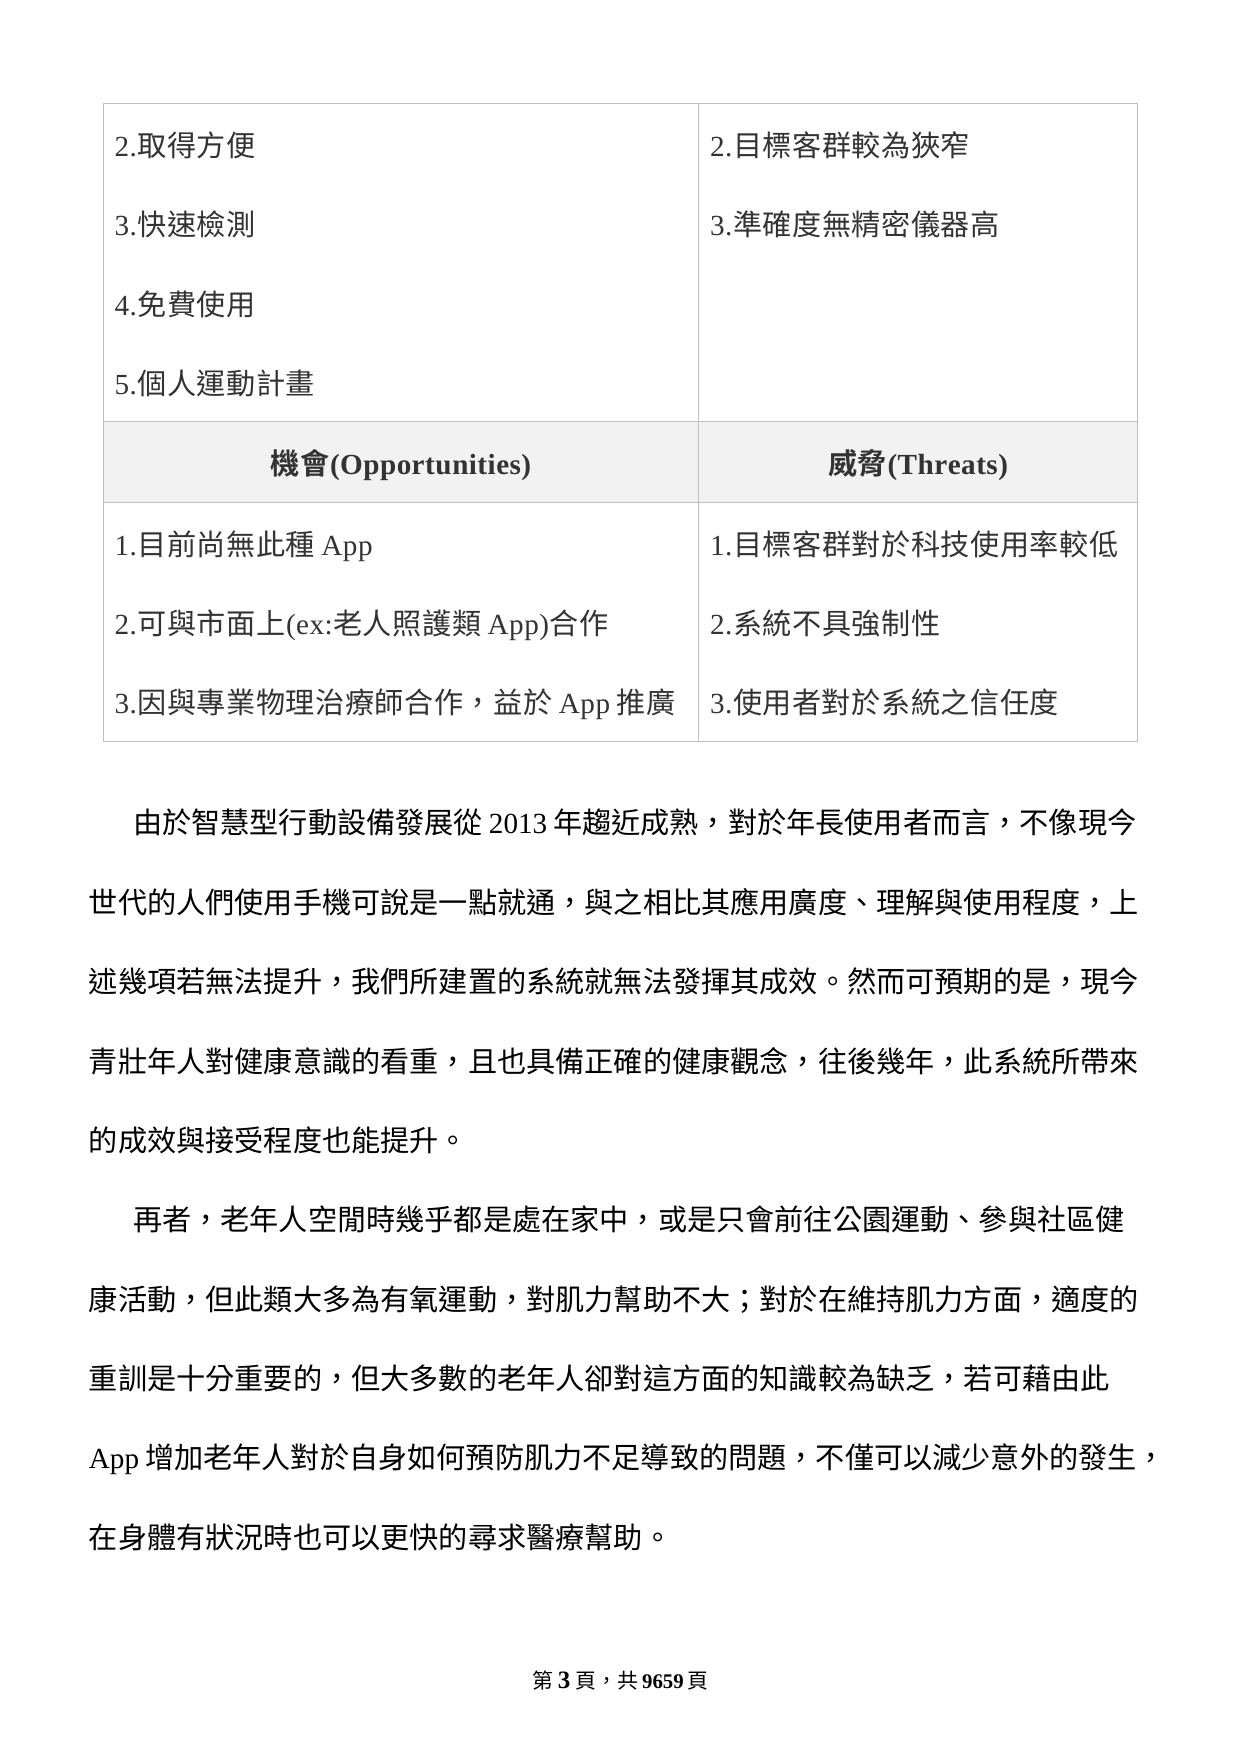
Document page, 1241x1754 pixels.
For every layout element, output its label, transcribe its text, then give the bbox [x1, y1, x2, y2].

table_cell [104, 104, 698, 421]
table_cell 1.目標客群對於科技使用率較低 2.系統不具強制性 3.使用者對於系統之信任度 [699, 503, 1137, 741]
text 再者，老年人空閒時幾乎都是處在家中，或是只會前往公園運動、參與社區健康活動，但此類大多為有氧運動，對肌力幫助不大；對於在維持肌力方面，適度的重訓是十分重要的，但大多數的老年人卻對這方面的知識較為缺乏，若可藉由此App增加老年人對於自身如何預防肌力不足導致的問題，不僅可以減少意外的發生，在身體有狀況時也可以更快的尋求醫療幫助。 [89, 1178, 1152, 1575]
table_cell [699, 104, 1137, 421]
table_cell 機會(Opportunities) [104, 422, 698, 502]
table_cell 1.目前尚無此種App 2.可與市面上(ex:老人照護類App)合作 3.因與專業物理治療師合作，益於App推廣 [104, 503, 698, 741]
text 由於智慧型行動設備發展從2013年趨近成熟，對於年長使用者而言，不像現今世代的人們使用手機可說是一點就通，與之相比其應用廣度、理解與使用程度，上述幾項若無法提升，我們所建置的系統就無法發揮其成效。然而可預期的是，現今青壯年人對健康意識的看重，且也具備正確的健康觀念，往後幾年，此系統所帶來的成效與接受程度也能提升。 [89, 782, 1152, 1178]
table_cell 威脅(Threats) [699, 422, 1137, 502]
